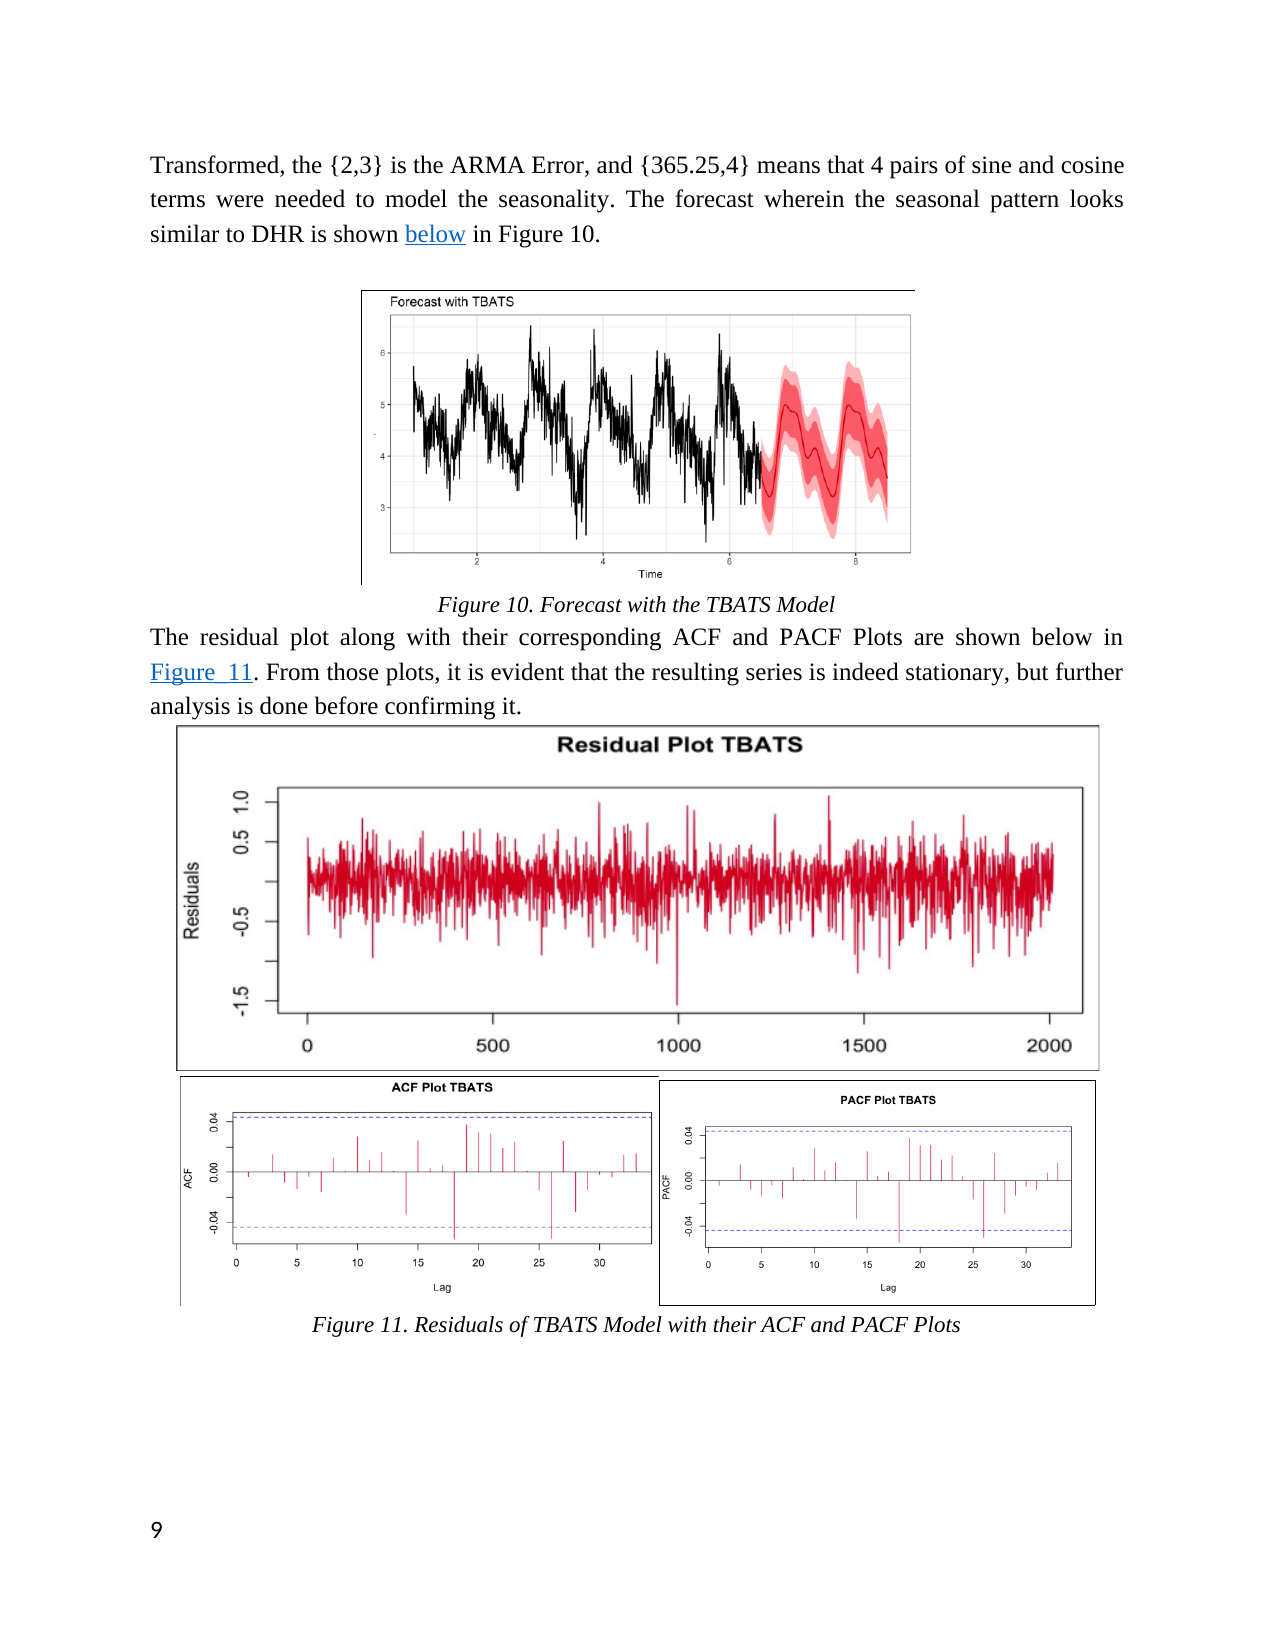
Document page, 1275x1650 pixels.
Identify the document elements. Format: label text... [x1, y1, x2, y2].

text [150, 150, 1125, 248]
text Figure 10. Forecast with the TBATS Model [150, 591, 1125, 617]
text The residual plot along with their corresponding ACF and PACF Plots are shown below in Figure_11. From those plots, it is evident that the resulting series is indeed stationary, but further analysis is done before confirming it. [150, 622, 1125, 720]
text Figure 11. Residuals of TBATS Model with their ACF and PACF Plots [150, 1311, 1125, 1338]
picture [660, 1081, 1095, 1305]
